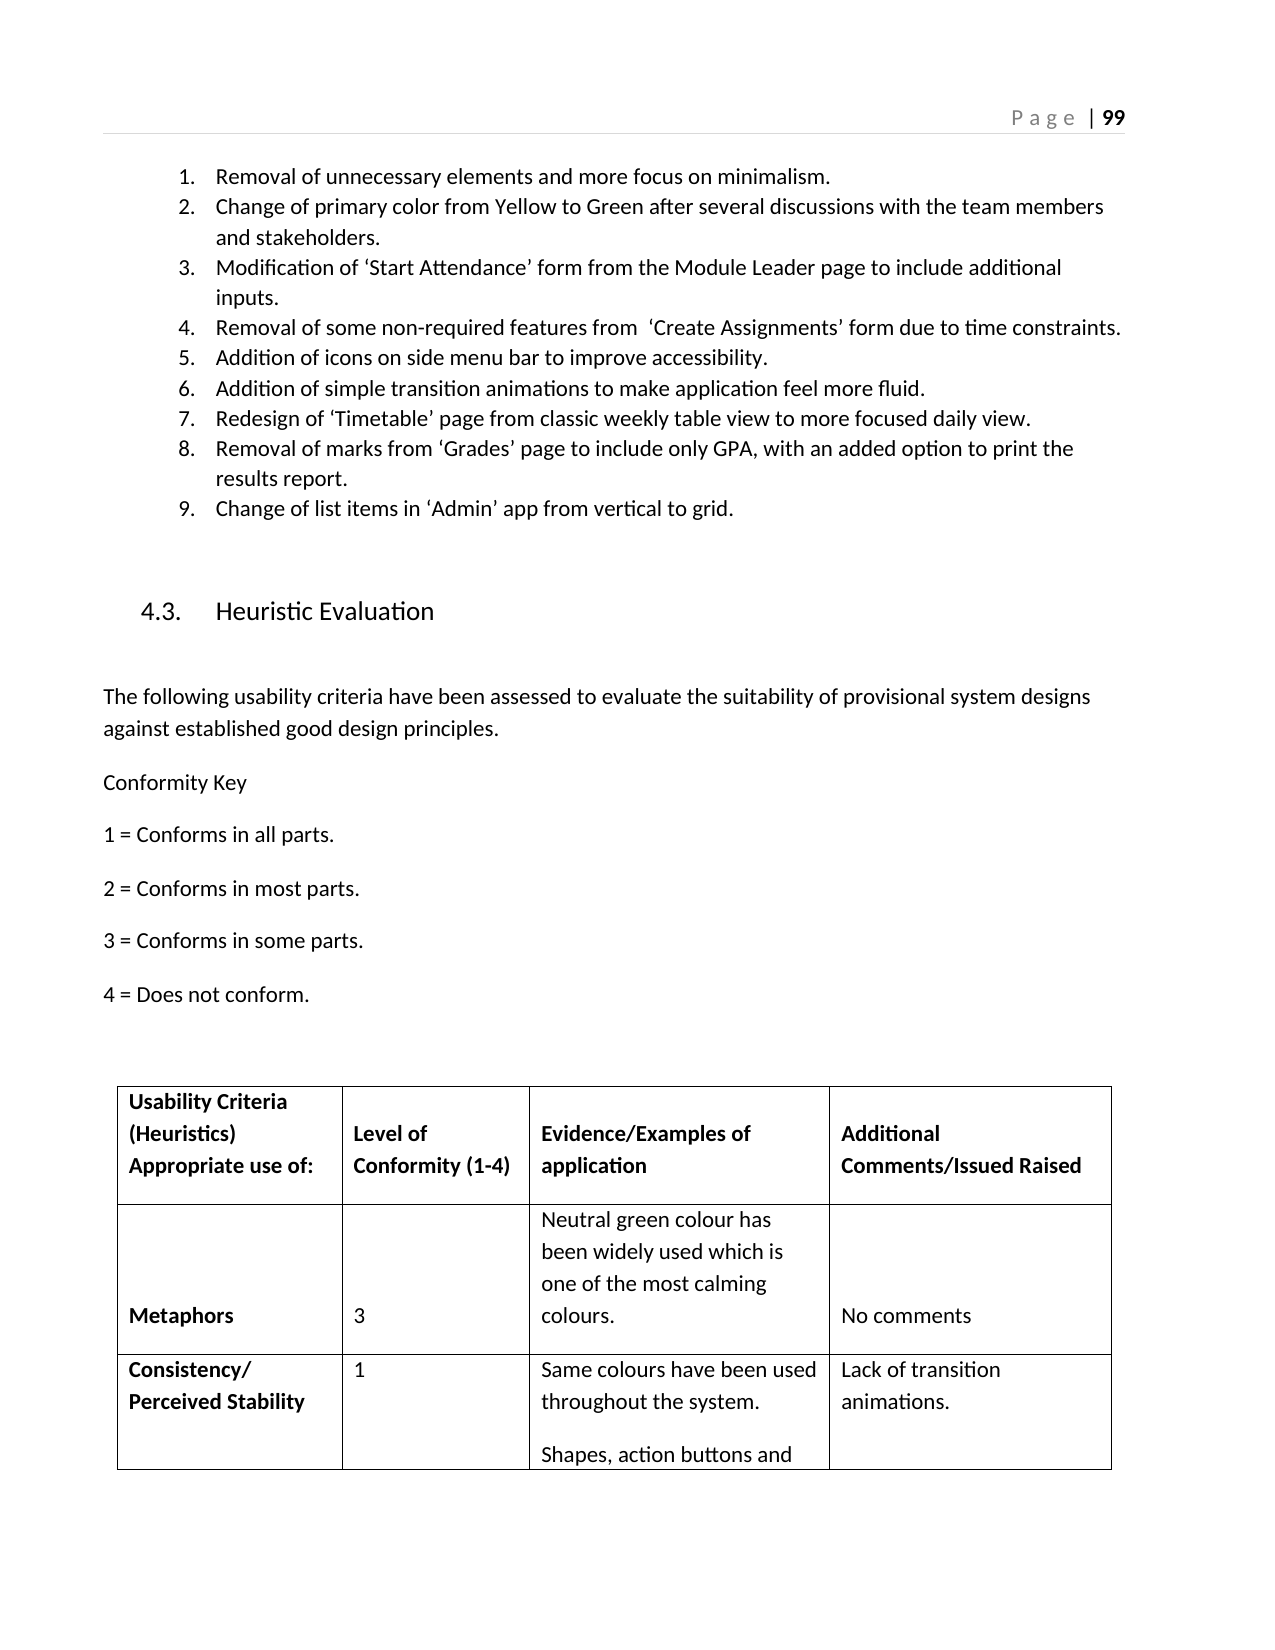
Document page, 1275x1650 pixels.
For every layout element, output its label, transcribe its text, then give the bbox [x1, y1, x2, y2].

text Conformity Key [103, 768, 1125, 796]
text 3 = Conforms in some parts. [103, 927, 1125, 955]
table_header Evidence/Examples of application [530, 1087, 829, 1204]
list Change of primary color from Yellow to Green after several discussions with the team members and stakeholders. [178, 192, 1125, 251]
list Change of list items in ‘Admin’ app from vertical to grid. [178, 494, 1125, 522]
list Addition of simple transition animations to make application feel more fluid. [178, 374, 1125, 402]
table_cell 1 [343, 1355, 529, 1468]
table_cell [118, 1355, 342, 1468]
text 1 = Conforms in all parts. [103, 821, 1125, 849]
table_cell 3 [343, 1205, 529, 1354]
list Removal of some non-required features from ‘Create Assignments’ form due to time constraints. [178, 313, 1125, 341]
table_cell No comments [830, 1205, 1111, 1354]
subtitle Heuristic Evaluation [141, 594, 1125, 627]
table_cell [830, 1355, 1111, 1468]
list Modification of ‘Start Attendance’ form from the Module Leader page to include additional inputs. [178, 253, 1125, 311]
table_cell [530, 1355, 829, 1468]
table_cell Metaphors [118, 1205, 342, 1354]
table_header Level of Conformity (1-4) [343, 1087, 529, 1204]
table_header Usability Criteria (Heuristics) Appropriate use of: [118, 1087, 342, 1204]
list Removal of unnecessary elements and more focus on minimalism. [178, 162, 1125, 190]
list Removal of marks from ‘Grades’ page to include only GPA, with an added option to print the results report. [178, 434, 1125, 492]
text 2 = Conforms in most parts. [103, 874, 1125, 902]
table_cell Neutral green colour has been widely used which is one of the most calming colours. [530, 1205, 829, 1354]
text 4 = Does not conform. [103, 980, 1125, 1008]
table_header Additional Comments/Issued Raised [830, 1087, 1111, 1204]
text The following usability criteria have been assessed to evaluate the suitability of provisional system designs against established good design principles. [103, 682, 1125, 743]
list Addition of icons on side menu bar to improve accessibility. [178, 343, 1125, 371]
list Redesign of ‘Timetable’ page from classic weekly table view to more focused daily view. [178, 404, 1125, 432]
